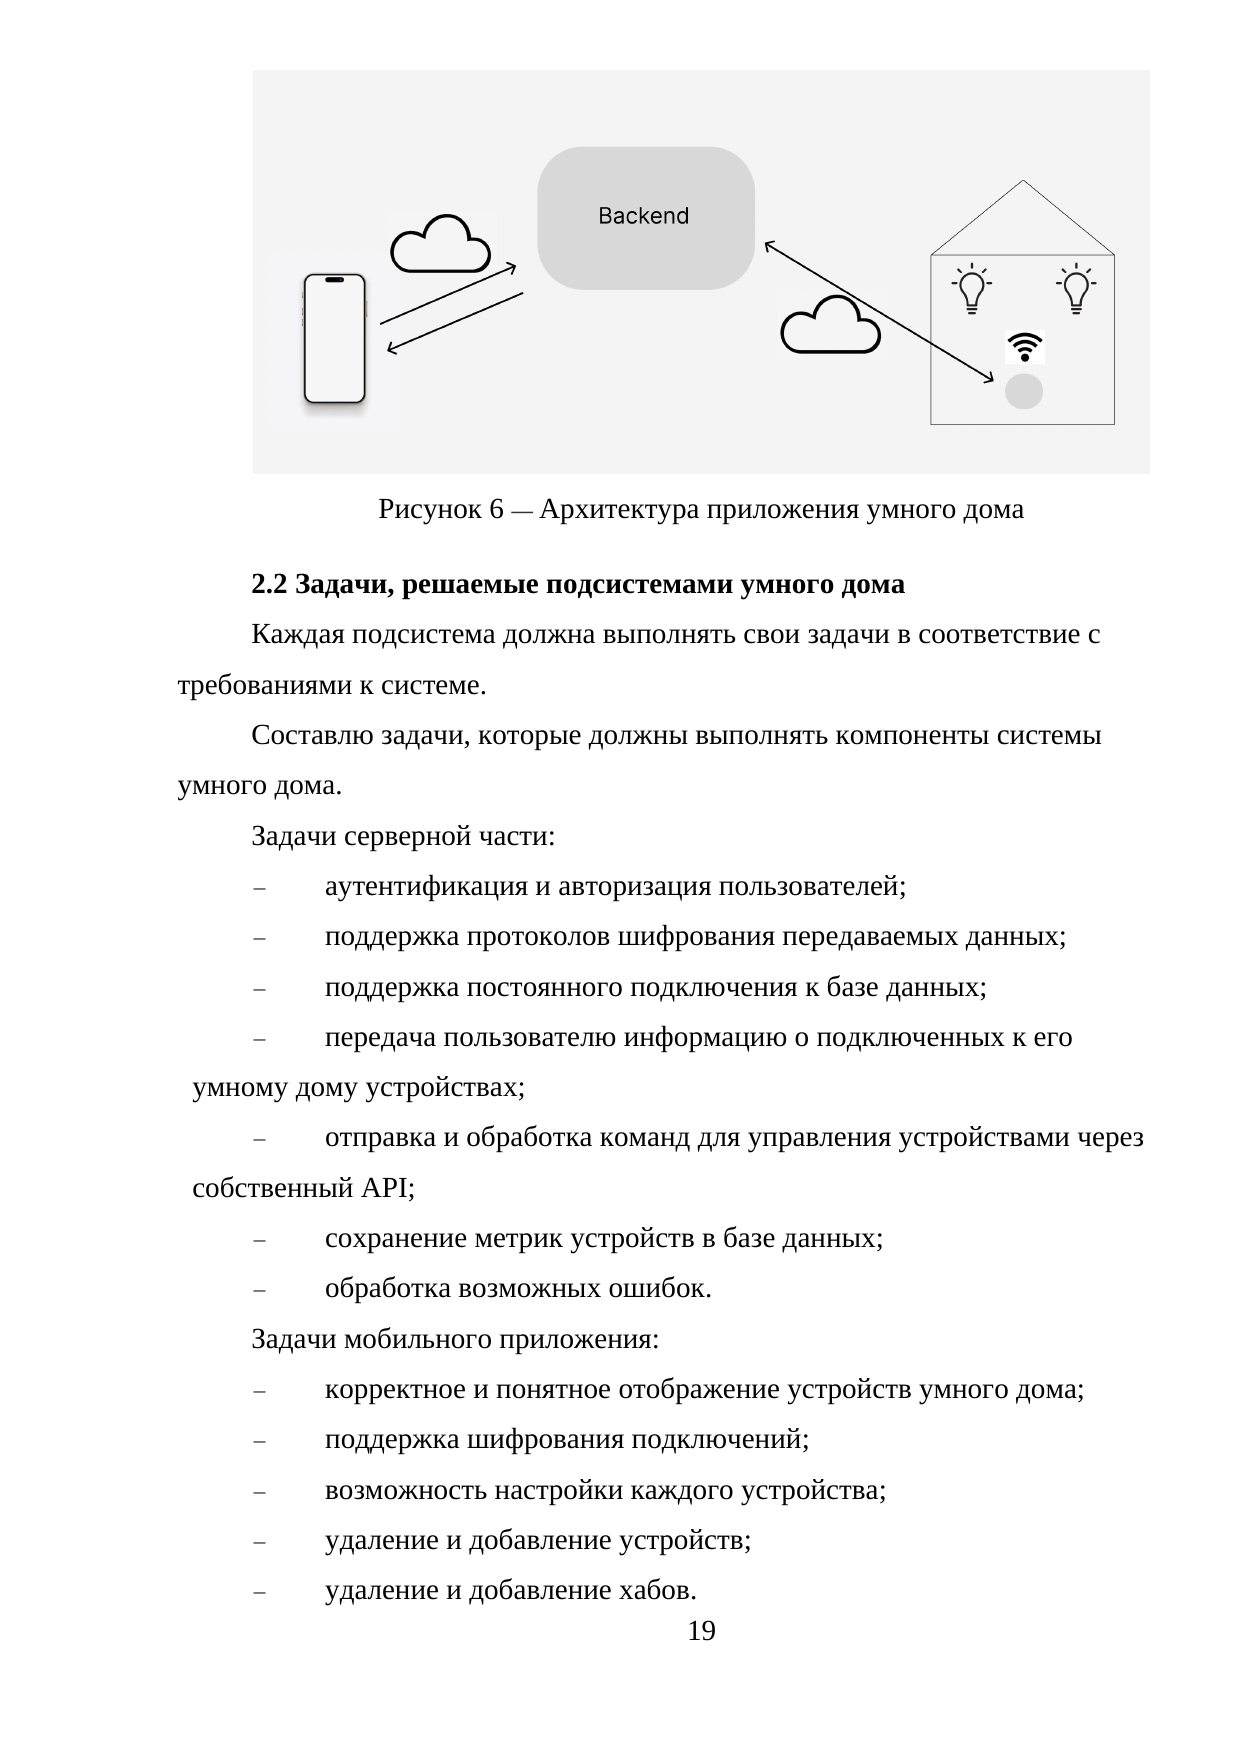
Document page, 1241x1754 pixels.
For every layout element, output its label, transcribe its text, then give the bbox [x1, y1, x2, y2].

text Каждая подсистема должна выполнять свои задачи в соответствие с требованиями к системе. [177, 616, 1152, 700]
list удаление и добавление хабов. [251, 1572, 1152, 1606]
text Рисунок 6 — Архитектура приложения умного дома [177, 491, 1152, 524]
text 2.2 Задачи, решаемые подсистемами умного дома [177, 566, 1152, 600]
list сохранение метрик устройств в базе данных; [192, 1220, 1152, 1254]
list поддержка протоколов шифрования передаваемых данных; [192, 918, 1152, 952]
list передача пользователю информацию о подключенных к его умному дому устройствах; [192, 1019, 1152, 1103]
picture [252, 70, 1151, 474]
list удаление и добавление устройств; [251, 1522, 1152, 1556]
list корректное и понятное отображение устройств умного дома; [251, 1371, 1152, 1405]
text Составлю задачи, которые должны выполнять компоненты системы умного дома. [177, 717, 1152, 801]
list поддержка шифрования подключений; [251, 1421, 1152, 1455]
text Задачи мобильного приложения: [177, 1321, 1152, 1354]
list аутентификация и авторизация пользователей; [192, 868, 1152, 902]
text Задачи серверной части: [177, 818, 1152, 851]
list отправка и обработка команд для управления устройствами через собственный API; [192, 1119, 1152, 1203]
list обработка возможных ошибок. [192, 1271, 1152, 1304]
list возможность настройки каждого устройства; [251, 1472, 1152, 1505]
list поддержка постоянного подключения к базе данных; [192, 969, 1152, 1002]
